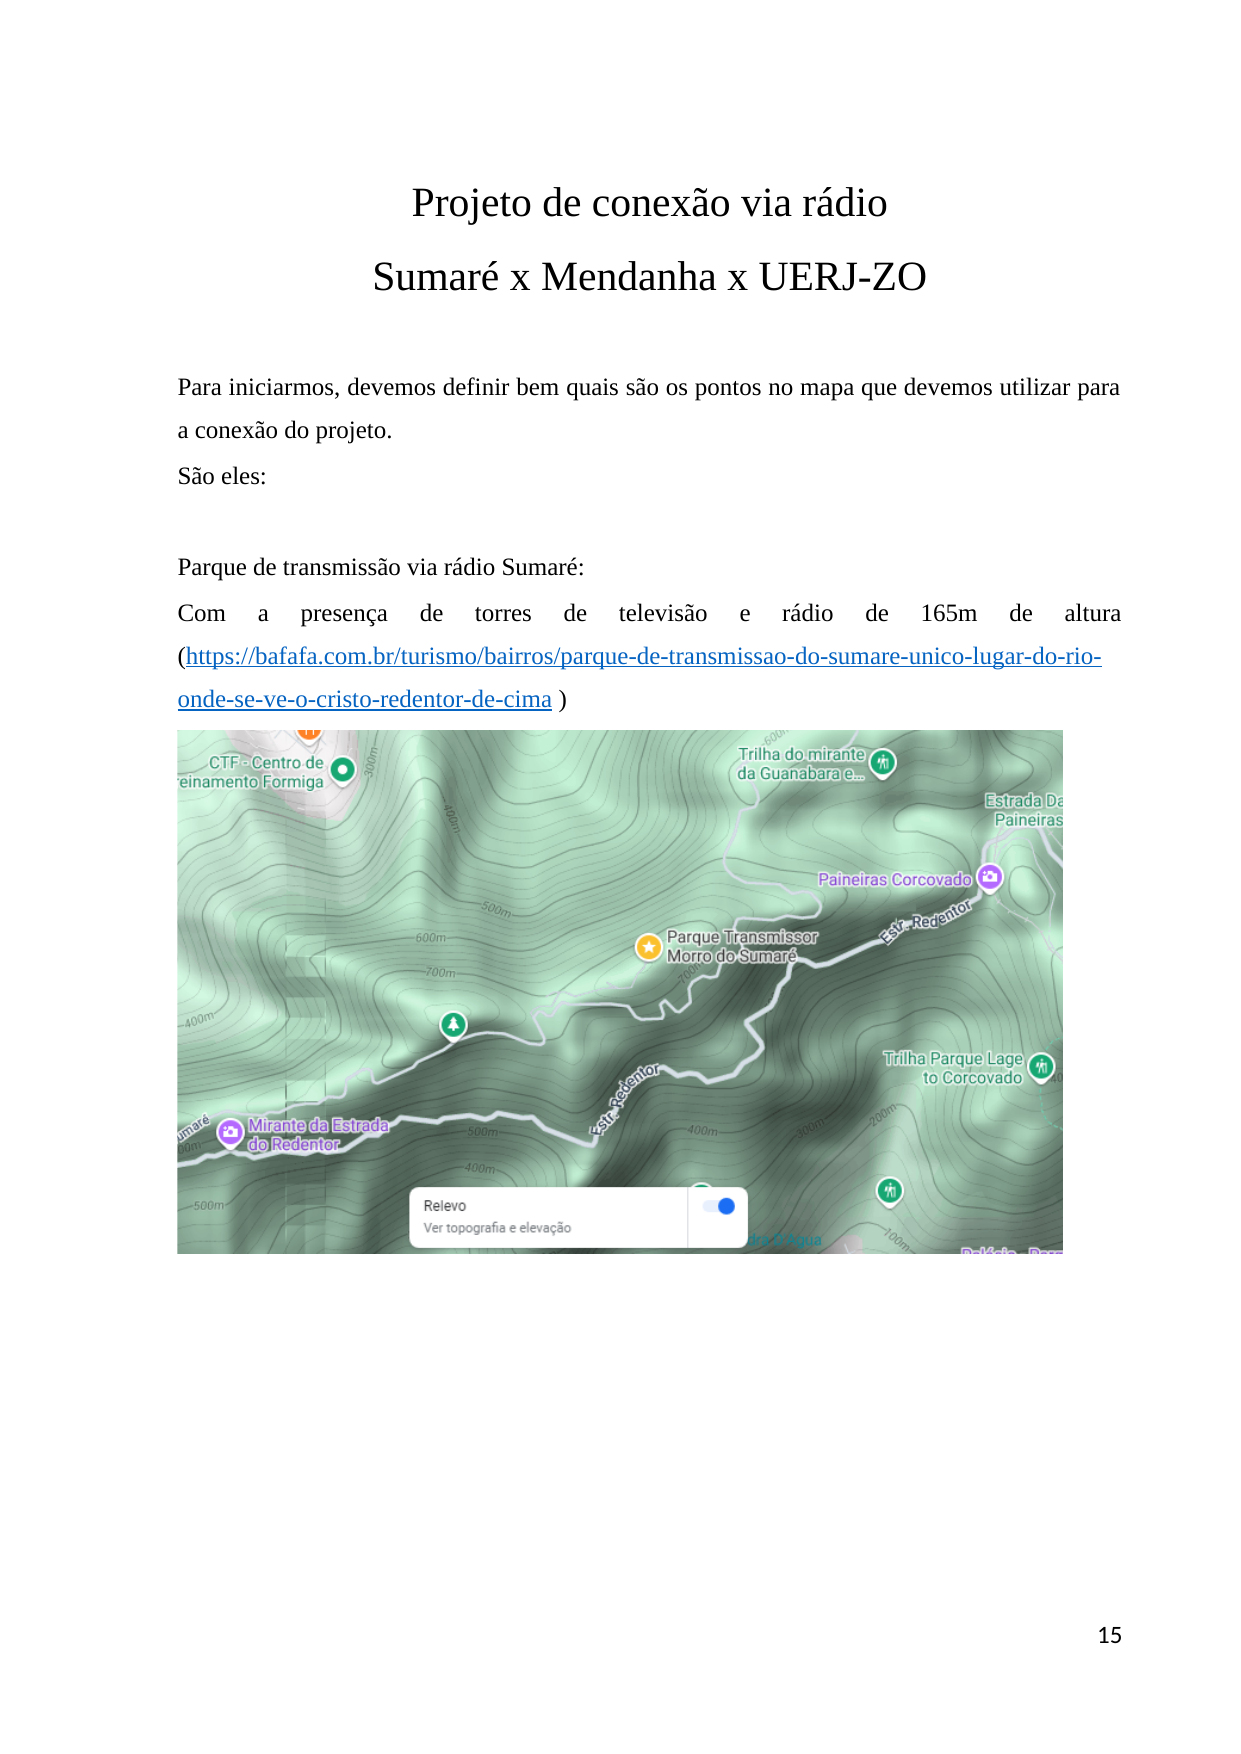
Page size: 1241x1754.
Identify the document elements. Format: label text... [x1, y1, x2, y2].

picture [177, 730, 1063, 1254]
text Com a presença de torres de televisão e rádio de 165m de altura (https://bafafa.com.br/turismo/bairros/parque-de-transmissao-do-sumare-unico-lugar-do-rio-onde-se-ve-o-cristo-redentor-de-cima ) [177, 598, 1122, 713]
text Parque de transmissão via rádio Sumaré: [177, 552, 1122, 581]
text São eles: [177, 461, 1122, 489]
text Para iniciarmos, devemos definir bem quais são os pontos no mapa que devemos utilizar para a conexão do projeto. [177, 372, 1122, 444]
text Sumaré x Mendanha x UERJ-ZO [177, 252, 1122, 299]
text Projeto de conexão via rádio [177, 177, 1122, 225]
